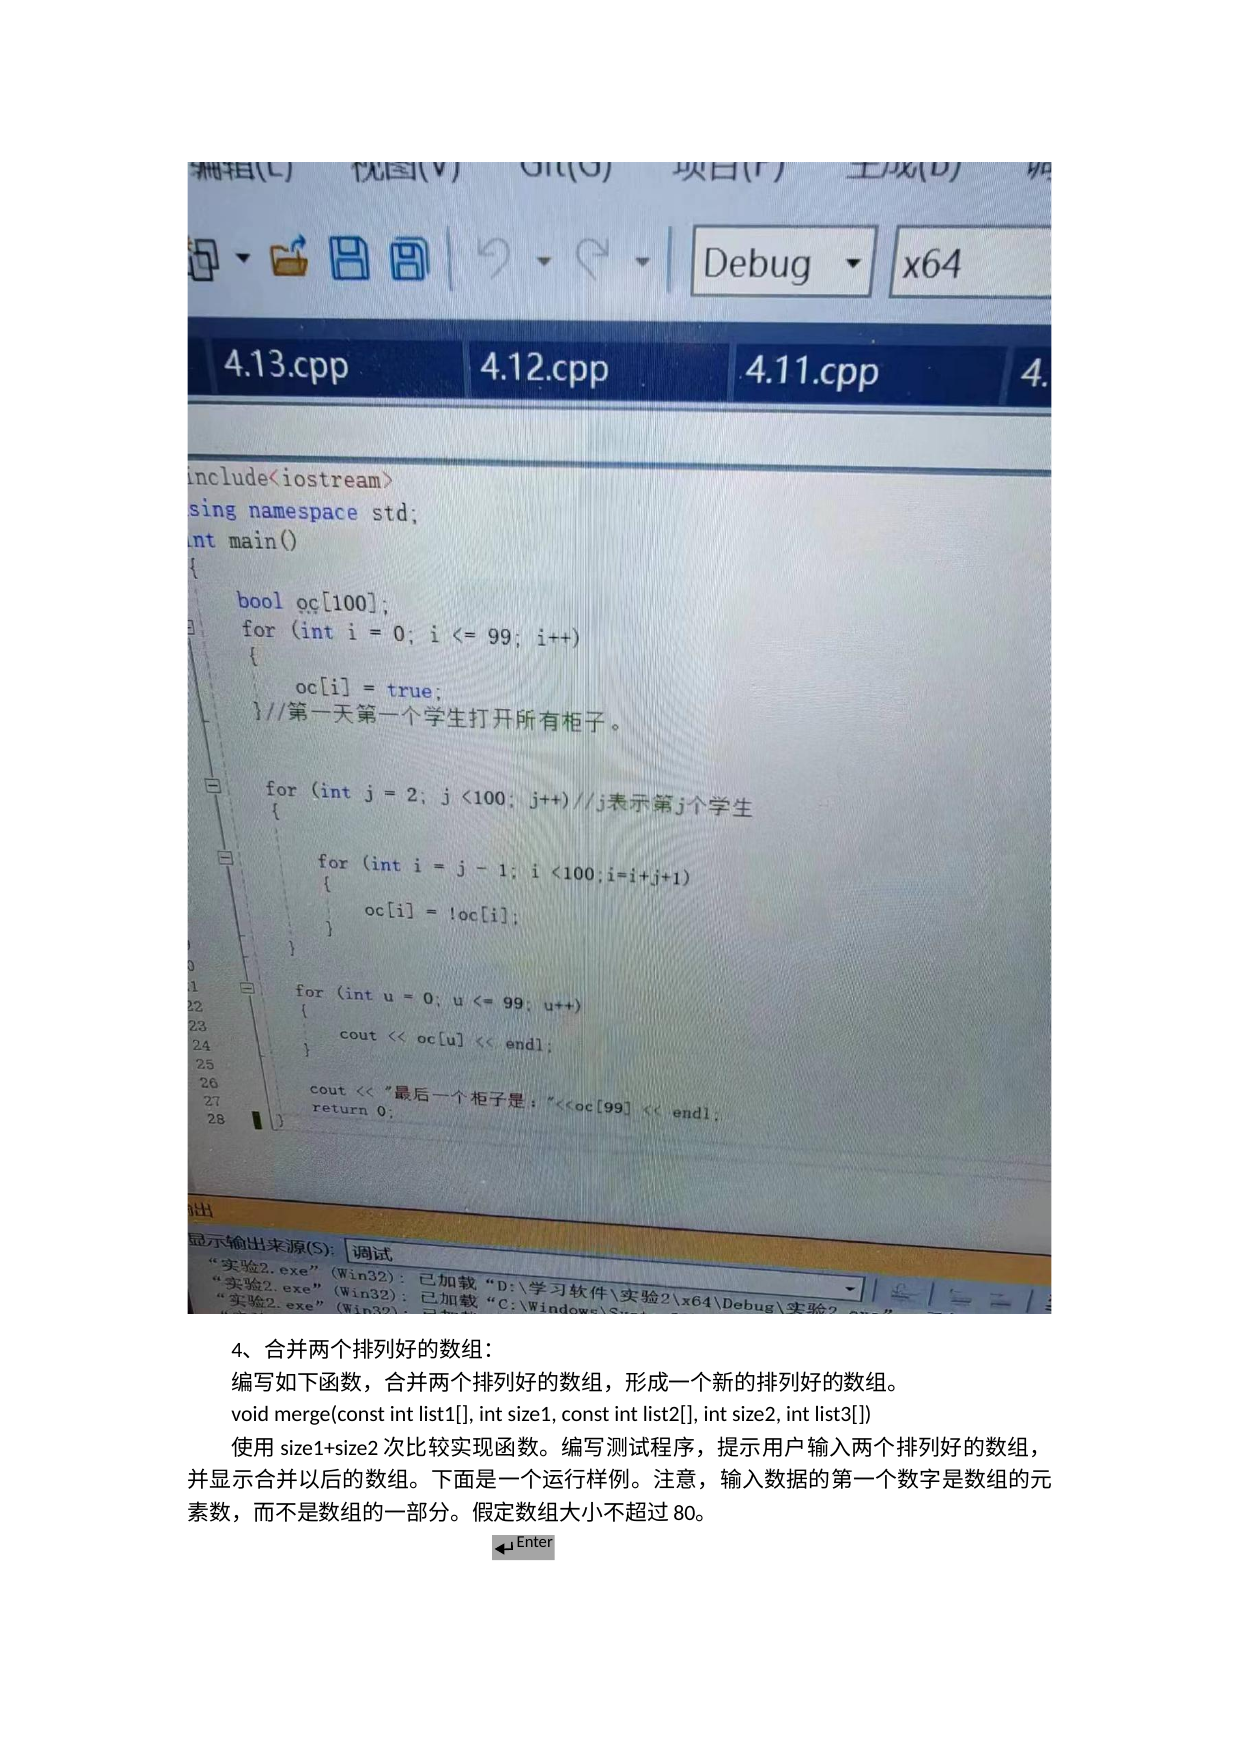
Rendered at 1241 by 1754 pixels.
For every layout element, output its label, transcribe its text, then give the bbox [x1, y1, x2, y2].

text 编写如下函数，合并两个排列好的数组，形成一个新的排列好的数组。 [187, 1364, 1053, 1397]
text void merge(const int list1[], int size1, const int list2[], int size2, int list3[]) [187, 1397, 1053, 1429]
text 使用size1+size2次比较实现函数。编写测试程序，提示用户输入两个排列好的数组，并显示合并以后的数组。下面是一个运行样例。注意，输入数据的第一个数字是数组的元素数，而不是数组的一部分。假定数组大小不超过80。 [187, 1429, 1053, 1527]
text 4、合并两个排列好的数组： [187, 1332, 1053, 1364]
picture [187, 162, 1052, 1314]
